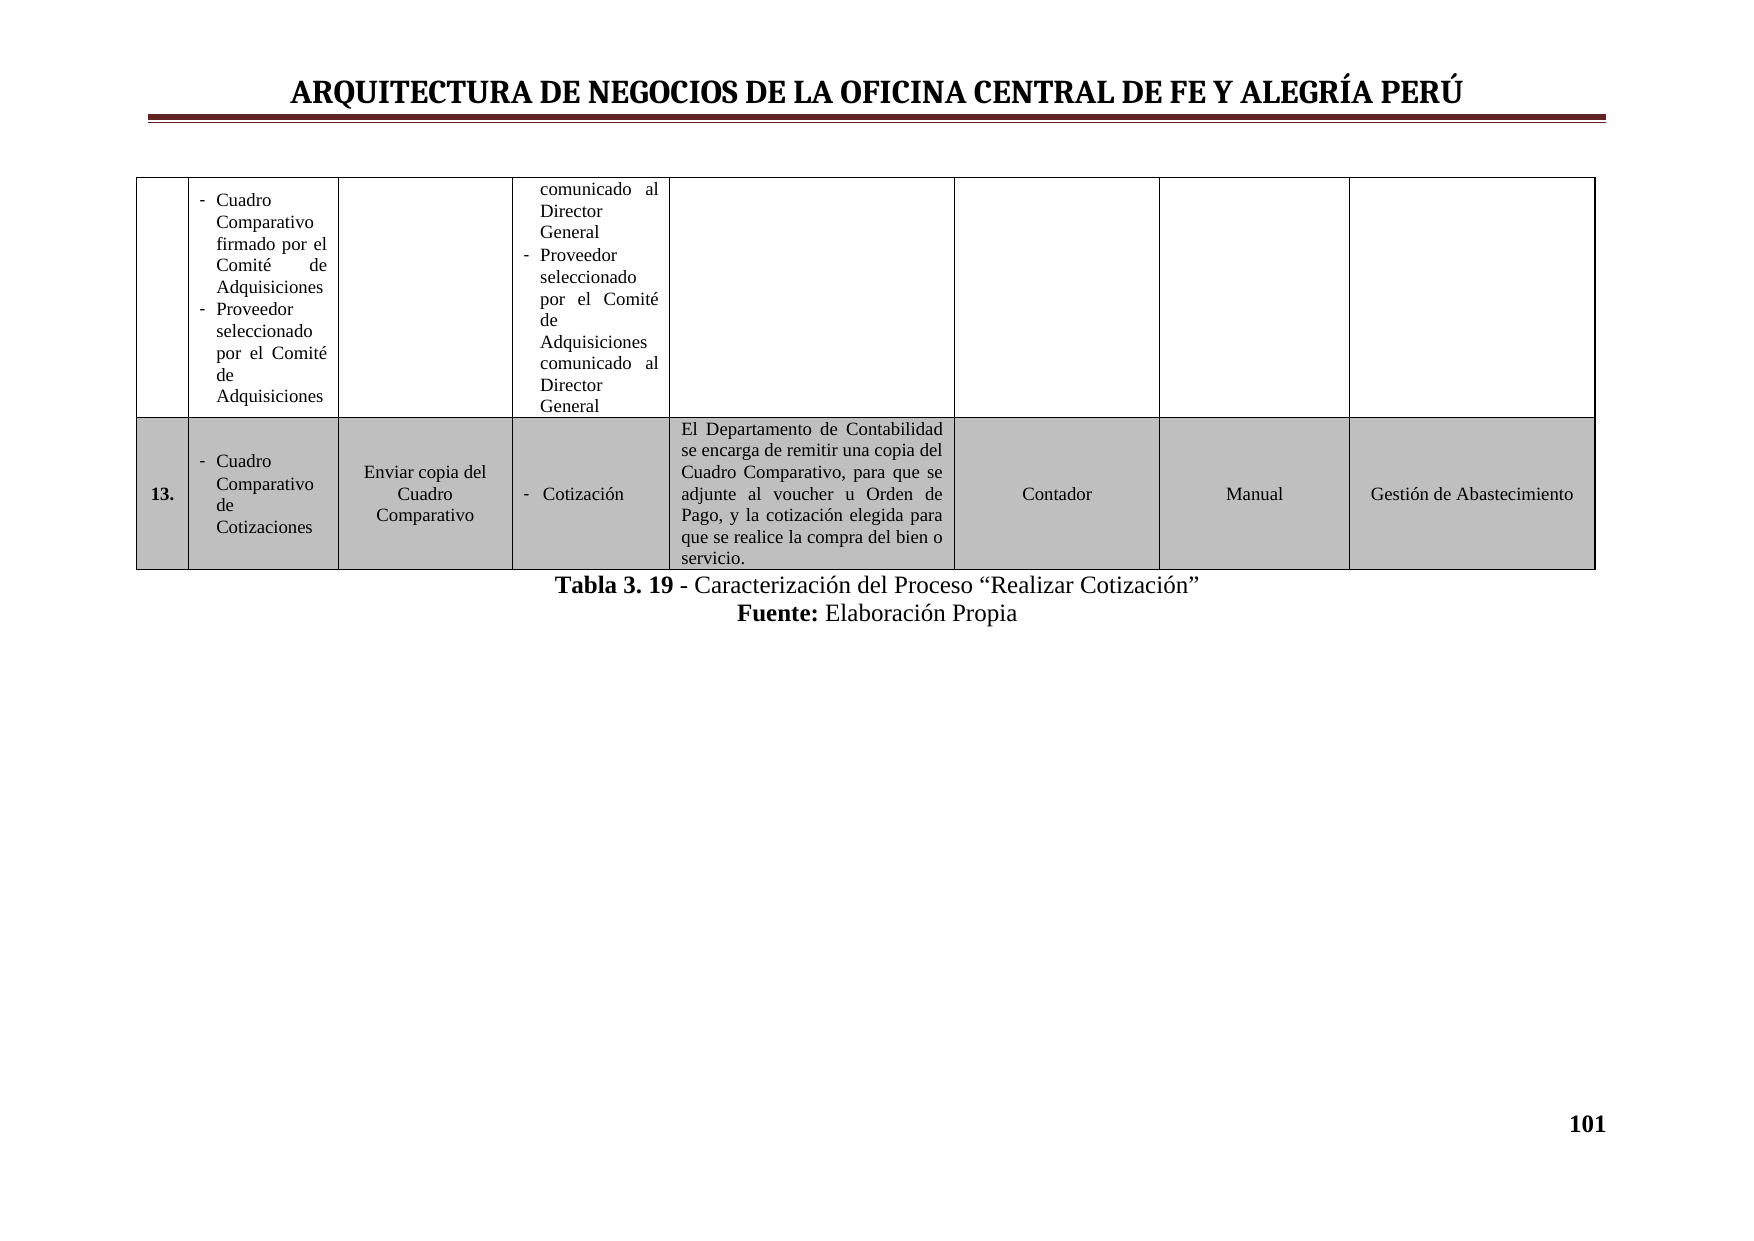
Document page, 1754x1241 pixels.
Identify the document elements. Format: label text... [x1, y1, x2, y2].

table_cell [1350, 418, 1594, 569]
text Tabla 3. 19 - Caracterización del Proceso “Realizar Cotización” [148, 570, 1606, 598]
text Fuente: Elaboración Propia [148, 598, 1606, 627]
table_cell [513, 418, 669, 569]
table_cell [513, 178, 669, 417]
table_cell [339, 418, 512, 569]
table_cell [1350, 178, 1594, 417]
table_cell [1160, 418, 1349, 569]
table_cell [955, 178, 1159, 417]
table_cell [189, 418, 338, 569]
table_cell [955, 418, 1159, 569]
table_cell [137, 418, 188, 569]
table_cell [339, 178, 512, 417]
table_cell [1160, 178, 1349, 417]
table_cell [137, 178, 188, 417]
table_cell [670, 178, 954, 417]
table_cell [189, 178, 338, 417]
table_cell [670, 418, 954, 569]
